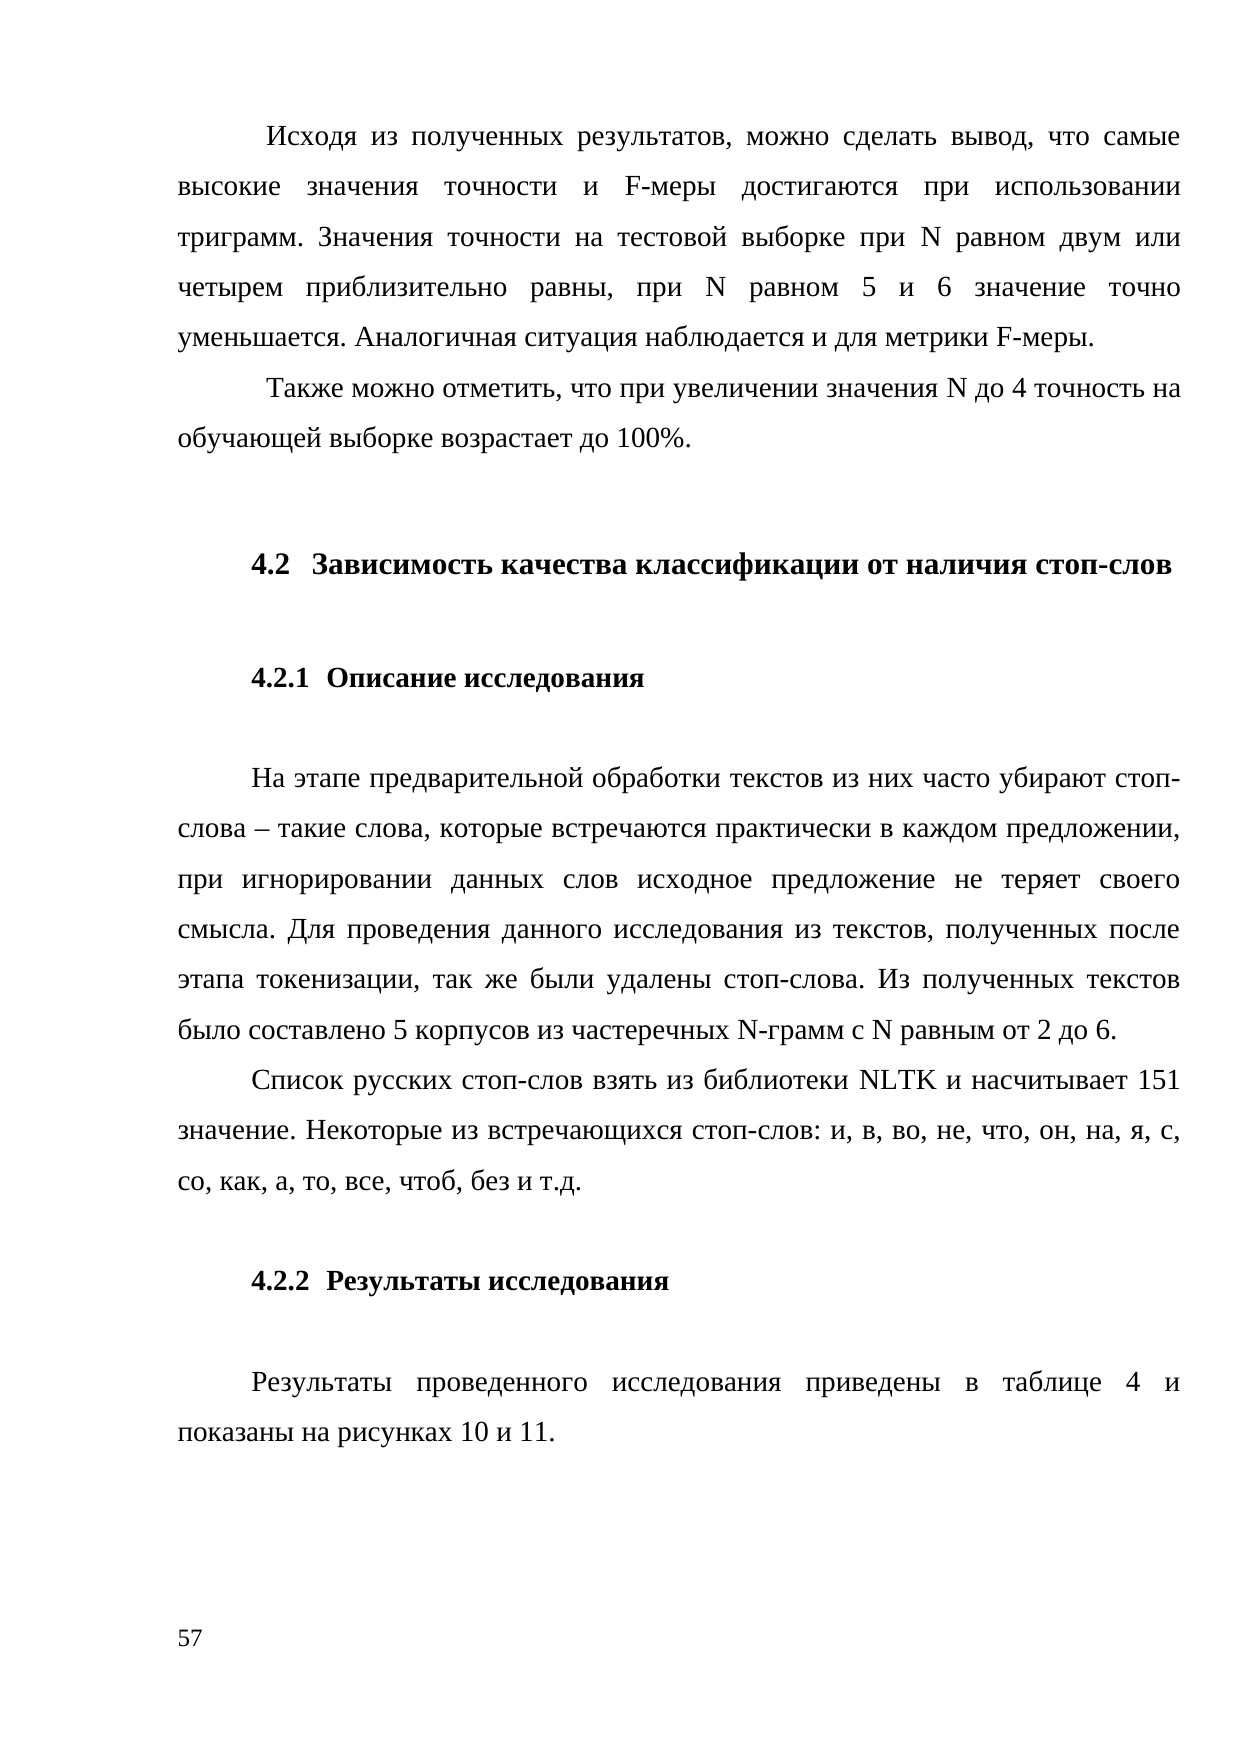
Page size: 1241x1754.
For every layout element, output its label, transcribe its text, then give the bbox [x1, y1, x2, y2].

subtitle Результаты исследования [251, 1263, 1181, 1297]
text На этапе предварительной обработки текстов из них часто убирают стоп-слова – такие слова, которые встречаются практически в каждом предложении, при игнорировании данных слов исходное предложение не теряет своего смысла. Для проведения данного исследования из текстов, полученных после этапа токенизации, так же были удалены стоп-слова. Из полученных текстов было составлено 5 корпусов из частеречных N-грамм с N равным от 2 до 6. [177, 760, 1181, 1045]
text Также можно отметить, что при увеличении значения N до 4 точность на обучающей выборке возрастает до 100%. [177, 370, 1181, 453]
subtitle Зависимость качества классификации от наличия стоп-слов [251, 546, 1181, 582]
text Список русских стоп-слов взять из библиотеки NLTK и насчитывает 151 значение. Некоторые из встречающихся стоп-слов: и, в, во, не, что, он, на, я, с, со, как, а, то, все, чтоб, без и т.д. [177, 1062, 1181, 1196]
subtitle Описание исследования [251, 660, 1181, 693]
text Исходя из полученных результатов, можно сделать вывод, что самые высокие значения точности и F-меры достигаются при использовании триграмм. Значения точности на тестовой выборке при N равном двум или четырем приблизительно равны, при N равном 5 и 6 значение точно уменьшается. Аналогичная ситуация наблюдается и для метрики F-меры. [177, 118, 1181, 353]
text Результаты проведенного исследования приведены в таблице 4 и показаны на рисунках 10 и 11. [177, 1364, 1181, 1448]
